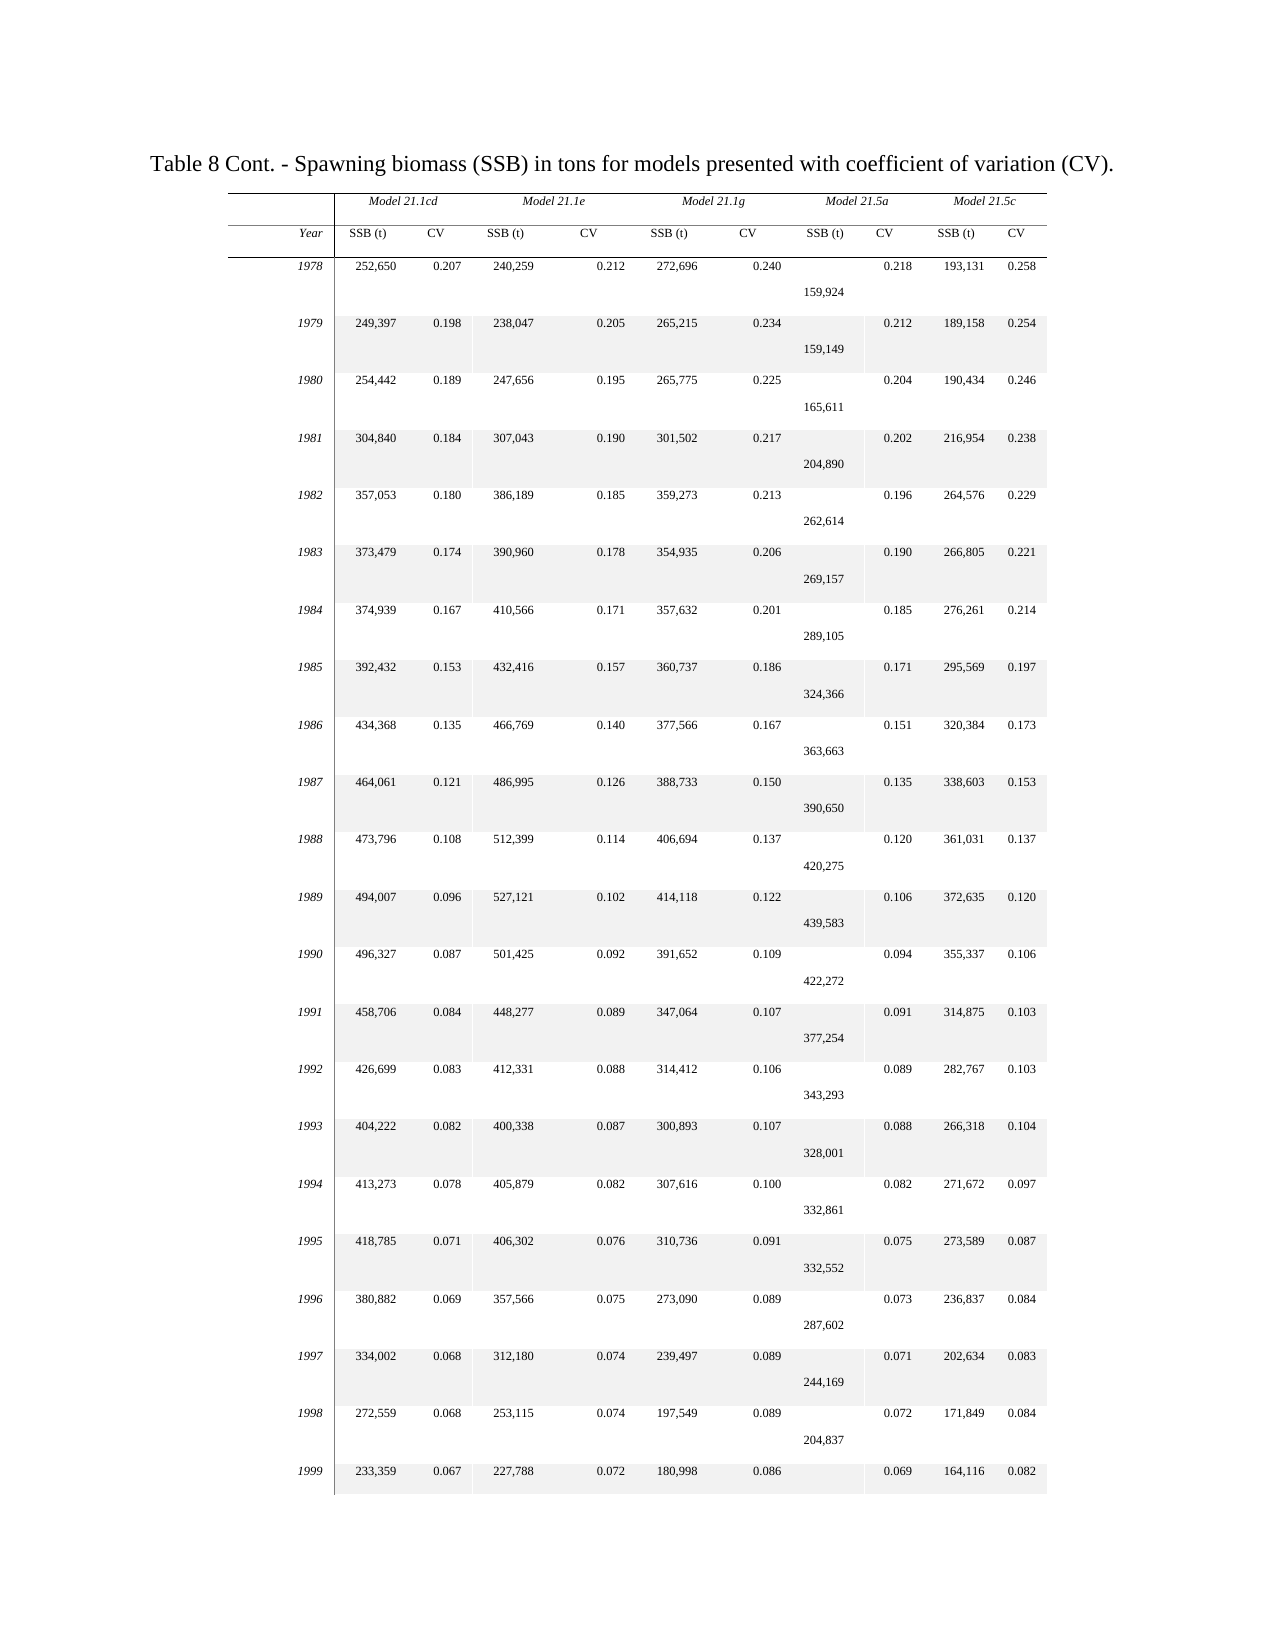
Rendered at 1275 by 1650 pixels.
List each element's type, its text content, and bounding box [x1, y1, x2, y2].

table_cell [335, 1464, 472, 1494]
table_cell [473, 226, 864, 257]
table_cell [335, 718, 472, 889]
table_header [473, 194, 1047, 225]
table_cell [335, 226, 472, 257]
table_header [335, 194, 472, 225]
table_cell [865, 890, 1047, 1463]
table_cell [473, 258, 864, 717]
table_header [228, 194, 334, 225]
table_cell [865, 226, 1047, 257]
text Table 8 Cont. - Spawning biomass (SSB) in tons for models presented with coefficient of variation (CV). [150, 150, 1125, 176]
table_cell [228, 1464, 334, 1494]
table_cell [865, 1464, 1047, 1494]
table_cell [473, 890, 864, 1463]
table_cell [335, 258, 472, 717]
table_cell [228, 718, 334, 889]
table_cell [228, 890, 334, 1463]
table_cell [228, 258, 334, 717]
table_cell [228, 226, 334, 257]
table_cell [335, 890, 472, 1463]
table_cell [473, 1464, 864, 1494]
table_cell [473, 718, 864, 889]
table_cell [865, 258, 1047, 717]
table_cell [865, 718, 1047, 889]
